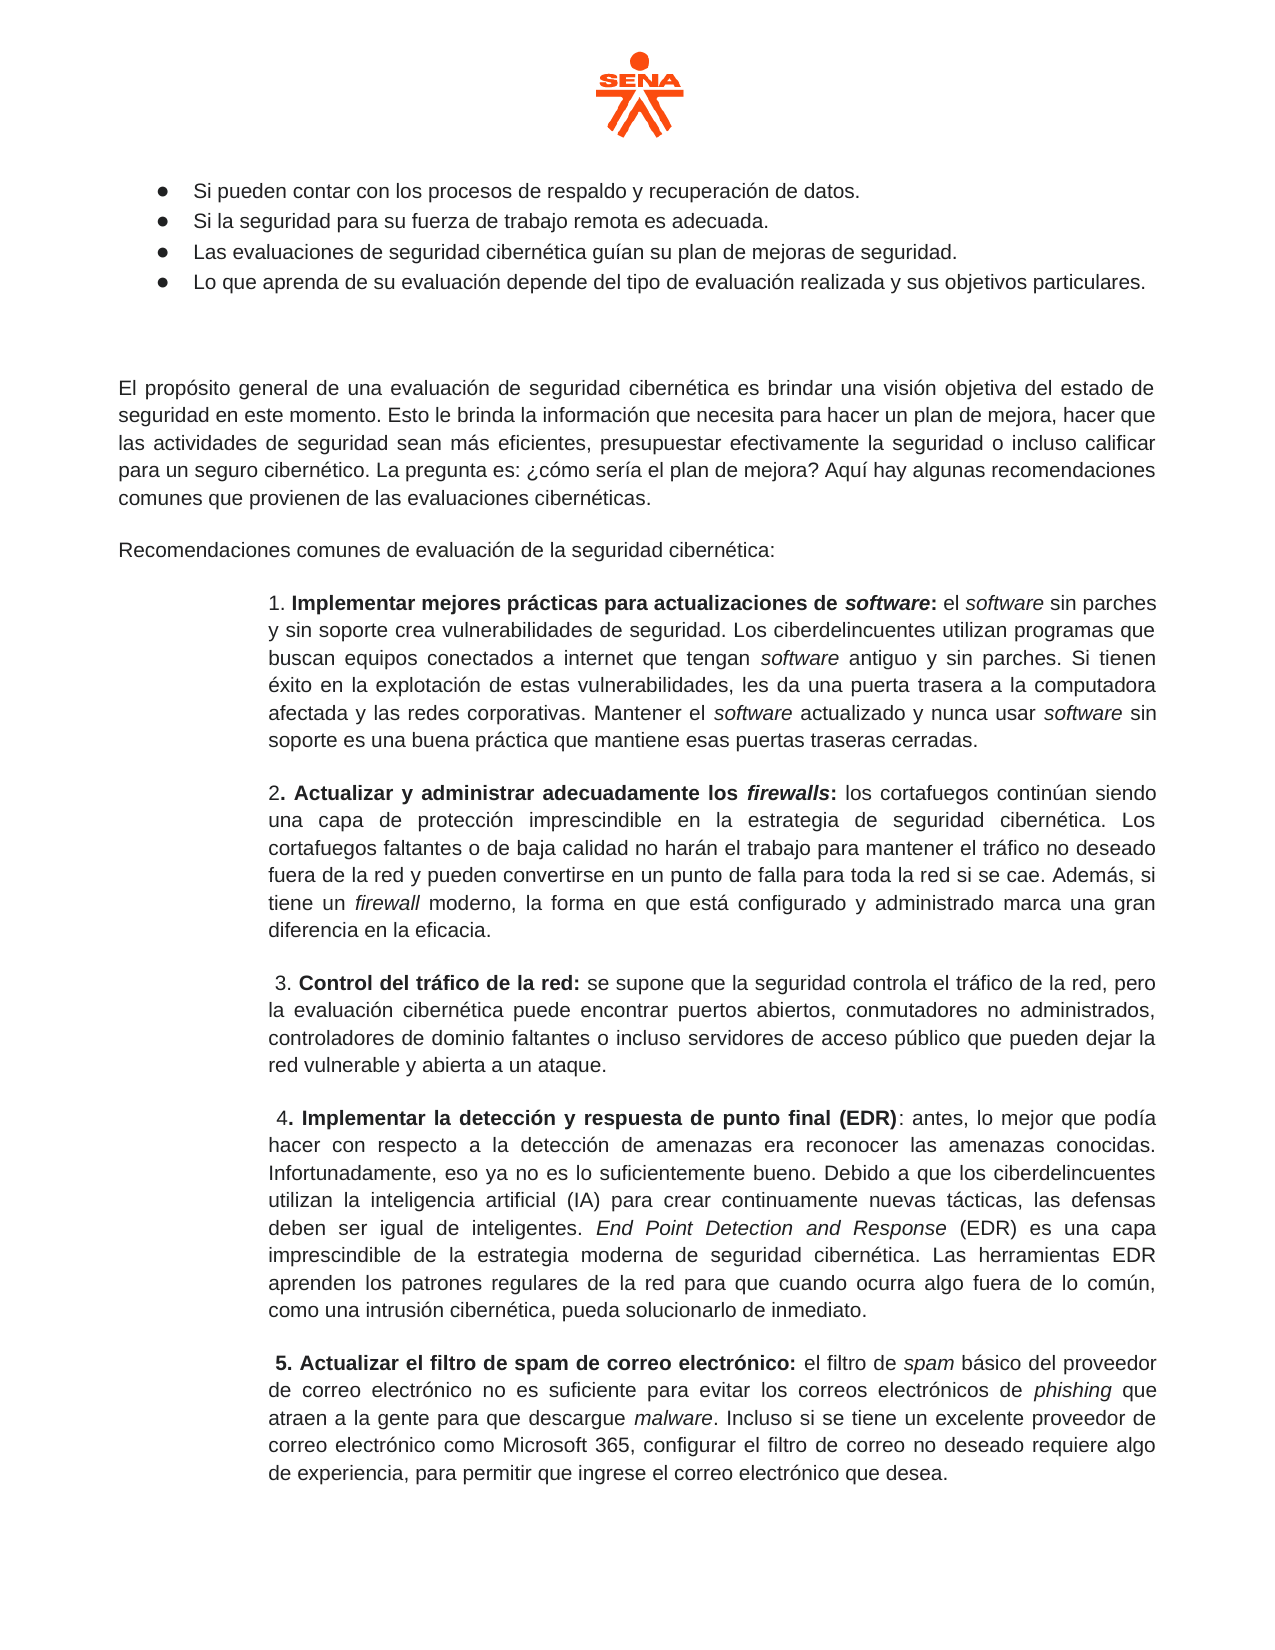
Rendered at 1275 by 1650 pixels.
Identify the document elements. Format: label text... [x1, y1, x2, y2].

text 1. Implementar mejores prácticas para actualizaciones de software: el software sin parches y sin soporte crea vulnerabilidades de seguridad. Los ciberdelincuentes utilizan programas que buscan equipos conectados a internet que tengan software antiguo y sin parches. Si tienen éxito en la explotación de estas vulnerabilidades, les da una puerta trasera a la computadora afectada y las redes corporativas. Mantener el software actualizado y nunca usar software sin soporte es una buena práctica que mantiene esas puertas traseras cerradas. [268, 591, 1157, 752]
text 3. Control del tráfico de la red: se supone que la seguridad controla el tráfico de la red, pero la evaluación cibernética puede encontrar puertos abiertos, conmutadores no administrados, controladores de dominio faltantes o incluso servidores de acceso público que pueden dejar la red vulnerable y abierta a un ataque. [268, 971, 1157, 1077]
list Si pueden contar con los procesos de respaldo y recuperación de datos. [156, 177, 1157, 203]
list Lo que aprenda de su evaluación depende del tipo de evaluación realizada y sus objetivos particulares. [156, 268, 1157, 294]
text Recomendaciones comunes de evaluación de la seguridad cibernética: [118, 538, 1157, 562]
list Si la seguridad para su fuerza de trabajo remota es adecuada. [156, 207, 1157, 234]
list Las evaluaciones de seguridad cibernética guían su plan de mejoras de seguridad. [156, 238, 1157, 264]
picture [585, 48, 690, 142]
text 5. Actualizar el filtro de spam de correo electrónico: el filtro de spam básico del proveedor de correo electrónico no es suficiente para evitar los correos electrónicos de phishing que atraen a la gente para que descargue malware. Incluso si se tiene un excelente proveedor de correo electrónico como Microsoft 365, configurar el filtro de correo no deseado requiere algo de experiencia, para permitir que ingrese el correo electrónico que desea. [268, 1351, 1157, 1484]
text 2. Actualizar y administrar adecuadamente los firewalls: los cortafuegos continúan siendo una capa de protección imprescindible en la estrategia de seguridad cibernética. Los cortafuegos faltantes o de baja calidad no harán el trabajo para mantener el tráfico no deseado fuera de la red y pueden convertirse en un punto de falla para toda la red si se cae. Además, si tiene un firewall moderno, la forma en que está configurado y administrado marca una gran diferencia en la eficacia. [268, 781, 1157, 942]
text El propósito general de una evaluación de seguridad cibernética es brindar una visión objetiva del estado de seguridad en este momento. Esto le brinda la información que necesita para hacer un plan de mejora, hacer que las actividades de seguridad sean más eficientes, presupuestar efectivamente la seguridad o incluso calificar para un seguro cibernético. La pregunta es: ¿cómo sería el plan de mejora? Aquí hay algunas recomendaciones comunes que provienen de las evaluaciones cibernéticas. [118, 376, 1157, 509]
text 4. Implementar la detección y respuesta de punto final (EDR): antes, lo mejor que podía hacer con respecto a la detección de amenazas era reconocer las amenazas conocidas. Infortunadamente, eso ya no es lo suficientemente bueno. Debido a que los ciberdelincuentes utilizan la inteligencia artificial (IA) para crear continuamente nuevas tácticas, las defensas deben ser igual de inteligentes. End Point Detection and Response (EDR) es una capa imprescindible de la estrategia moderna de seguridad cibernética. Las herramientas EDR aprenden los patrones regulares de la red para que cuando ocurra algo fuera de lo común, como una intrusión cibernética, pueda solucionarlo de inmediato. [268, 1106, 1157, 1322]
